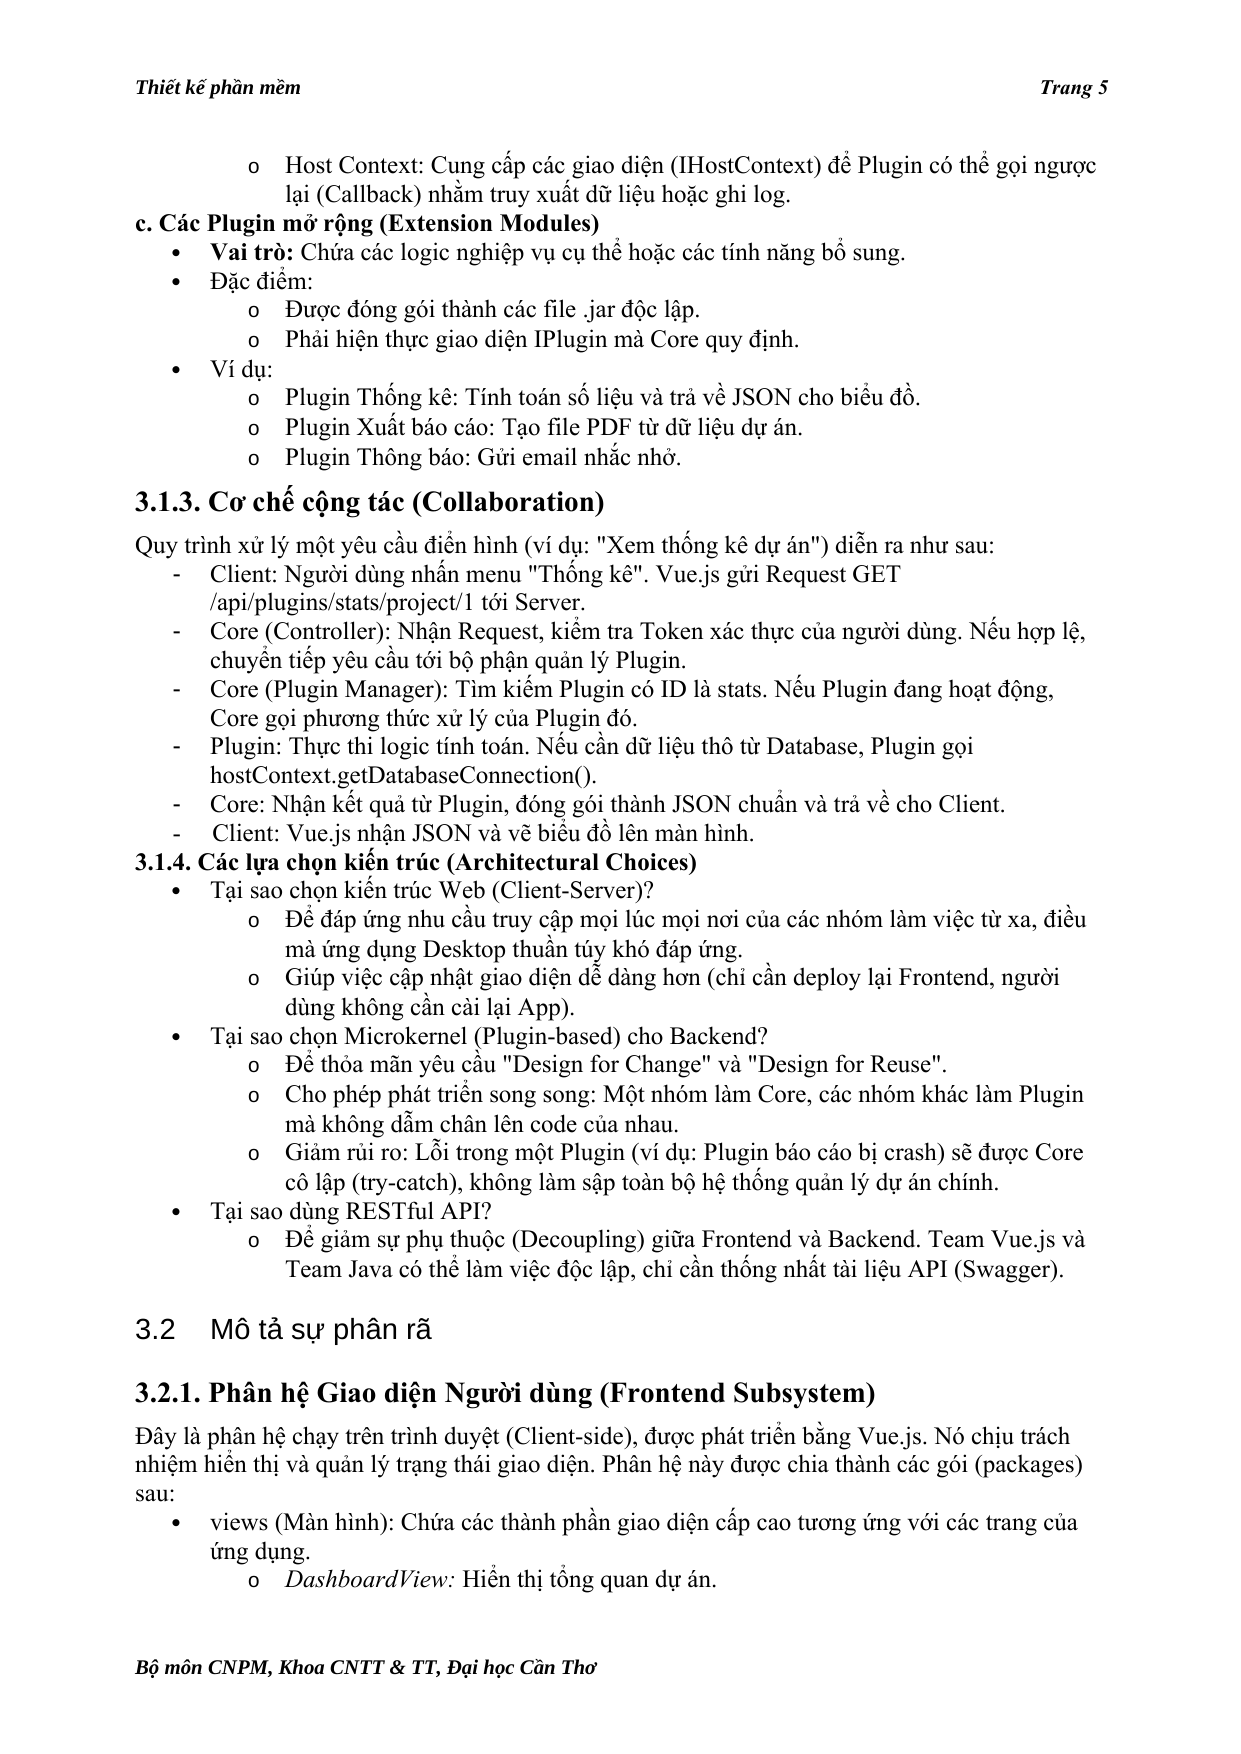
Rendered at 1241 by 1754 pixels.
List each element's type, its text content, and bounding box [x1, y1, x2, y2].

list Để đáp ứng nhu cầu truy cập mọi lúc mọi nơi của các nhóm làm việc từ xa, điều mà ứng dụng Desktop thuần túy khó đáp ứng. [247, 904, 1105, 962]
list Plugin Thống kê: Tính toán số liệu và trả về JSON cho biểu đồ. [247, 382, 1105, 412]
list Ví dụ: [172, 354, 1105, 382]
list Plugin Thông báo: Gửi email nhắc nhở. [247, 442, 1105, 471]
text 3.1.4. Các lựa chọn kiến trúc (Architectural Choices) [135, 847, 1105, 875]
list DashboardView: Hiển thị tổng quan dự án. [247, 1564, 1105, 1594]
list Tại sao chọn Microkernel (Plugin-based) cho Backend? [172, 1021, 1105, 1049]
list Tại sao chọn kiến trúc Web (Client-Server)? [172, 875, 1105, 904]
list Core (Controller): Nhận Request, kiểm tra Token xác thực của người dùng. Nếu hợp lệ, chuyển tiếp yêu cầu tới bộ phận quản lý Plugin. [172, 616, 1105, 674]
list views (Màn hình): Chứa các thành phần giao diện cấp cao tương ứng với các trang của ứng dụng. [172, 1507, 1105, 1564]
list Plugin: Thực thi logic tính toán. Nếu cần dữ liệu thô từ Database, Plugin gọi hostContext.getDatabaseConnection(). [172, 731, 1105, 789]
list Đặc điểm: [172, 266, 1105, 294]
list Core: Nhận kết quả từ Plugin, đóng gói thành JSON chuẩn và trả về cho Client. [172, 789, 1105, 818]
list Core (Plugin Manager): Tìm kiếm Plugin có ID là stats. Nếu Plugin đang hoạt động, Core gọi phương thức xử lý của Plugin đó. [172, 674, 1105, 731]
text Quy trình xử lý một yêu cầu điển hình (ví dụ: "Xem thống kê dự án") diễn ra như sau: [135, 530, 1105, 558]
list Plugin Xuất báo cáo: Tạo file PDF từ dữ liệu dự án. [247, 412, 1105, 442]
list Để giảm sự phụ thuộc (Decoupling) giữa Frontend và Backend. Team Vue.js và Team Java có thể làm việc độc lập, chỉ cần thống nhất tài liệu API (Swagger). [247, 1224, 1105, 1283]
list Để thỏa mãn yêu cầu "Design for Change" và "Design for Reuse". [247, 1049, 1105, 1079]
text c. Các Plugin mở rộng (Extension Modules) [135, 208, 1105, 237]
list Vai trò: Chứa các logic nghiệp vụ cụ thể hoặc các tính năng bổ sung. [172, 237, 1105, 266]
list Giảm rủi ro: Lỗi trong một Plugin (ví dụ: Plugin báo cáo bị crash) sẽ được Core cô lập (try-catch), không làm sập toàn bộ hệ thống quản lý dự án chính. [247, 1137, 1105, 1196]
list Phải hiện thực giao diện IPlugin mà Core quy định. [247, 324, 1105, 354]
text Đây là phân hệ chạy trên trình duyệt (Client-side), được phát triển bằng Vue.js. Nó chịu trách nhiệm hiển thị và quản lý trạng thái giao diện. Phân hệ này được chia thành các gói (packages) sau: [135, 1421, 1105, 1507]
subtitle 3.2.1. Phân hệ Giao diện Người dùng (Frontend Subsystem) [135, 1375, 1105, 1408]
list Host Context: Cung cấp các giao diện (IHostContext) để Plugin có thể gọi ngược lại (Callback) nhằm truy xuất dữ liệu hoặc ghi log. [247, 150, 1105, 208]
list Client: Người dùng nhấn menu "Thống kê". Vue.js gửi Request GET /api/plugins/stats/project/1 tới Server. [172, 558, 1105, 616]
subtitle Mô tả sự phân rã [135, 1312, 1105, 1346]
list Tại sao dùng RESTful API? [172, 1196, 1105, 1224]
list Giúp việc cập nhật giao diện dễ dàng hơn (chỉ cần deploy lại Frontend, người dùng không cần cài lại App). [247, 962, 1105, 1021]
list Cho phép phát triển song song: Một nhóm làm Core, các nhóm khác làm Plugin mà không dẫm chân lên code của nhau. [247, 1079, 1105, 1137]
text - Client: Vue.js nhận JSON và vẽ biểu đồ lên màn hình. [135, 818, 1105, 847]
subtitle 3.1.3. Cơ chế cộng tác (Collaboration) [135, 484, 1105, 517]
list Được đóng gói thành các file .jar độc lập. [247, 294, 1105, 324]
